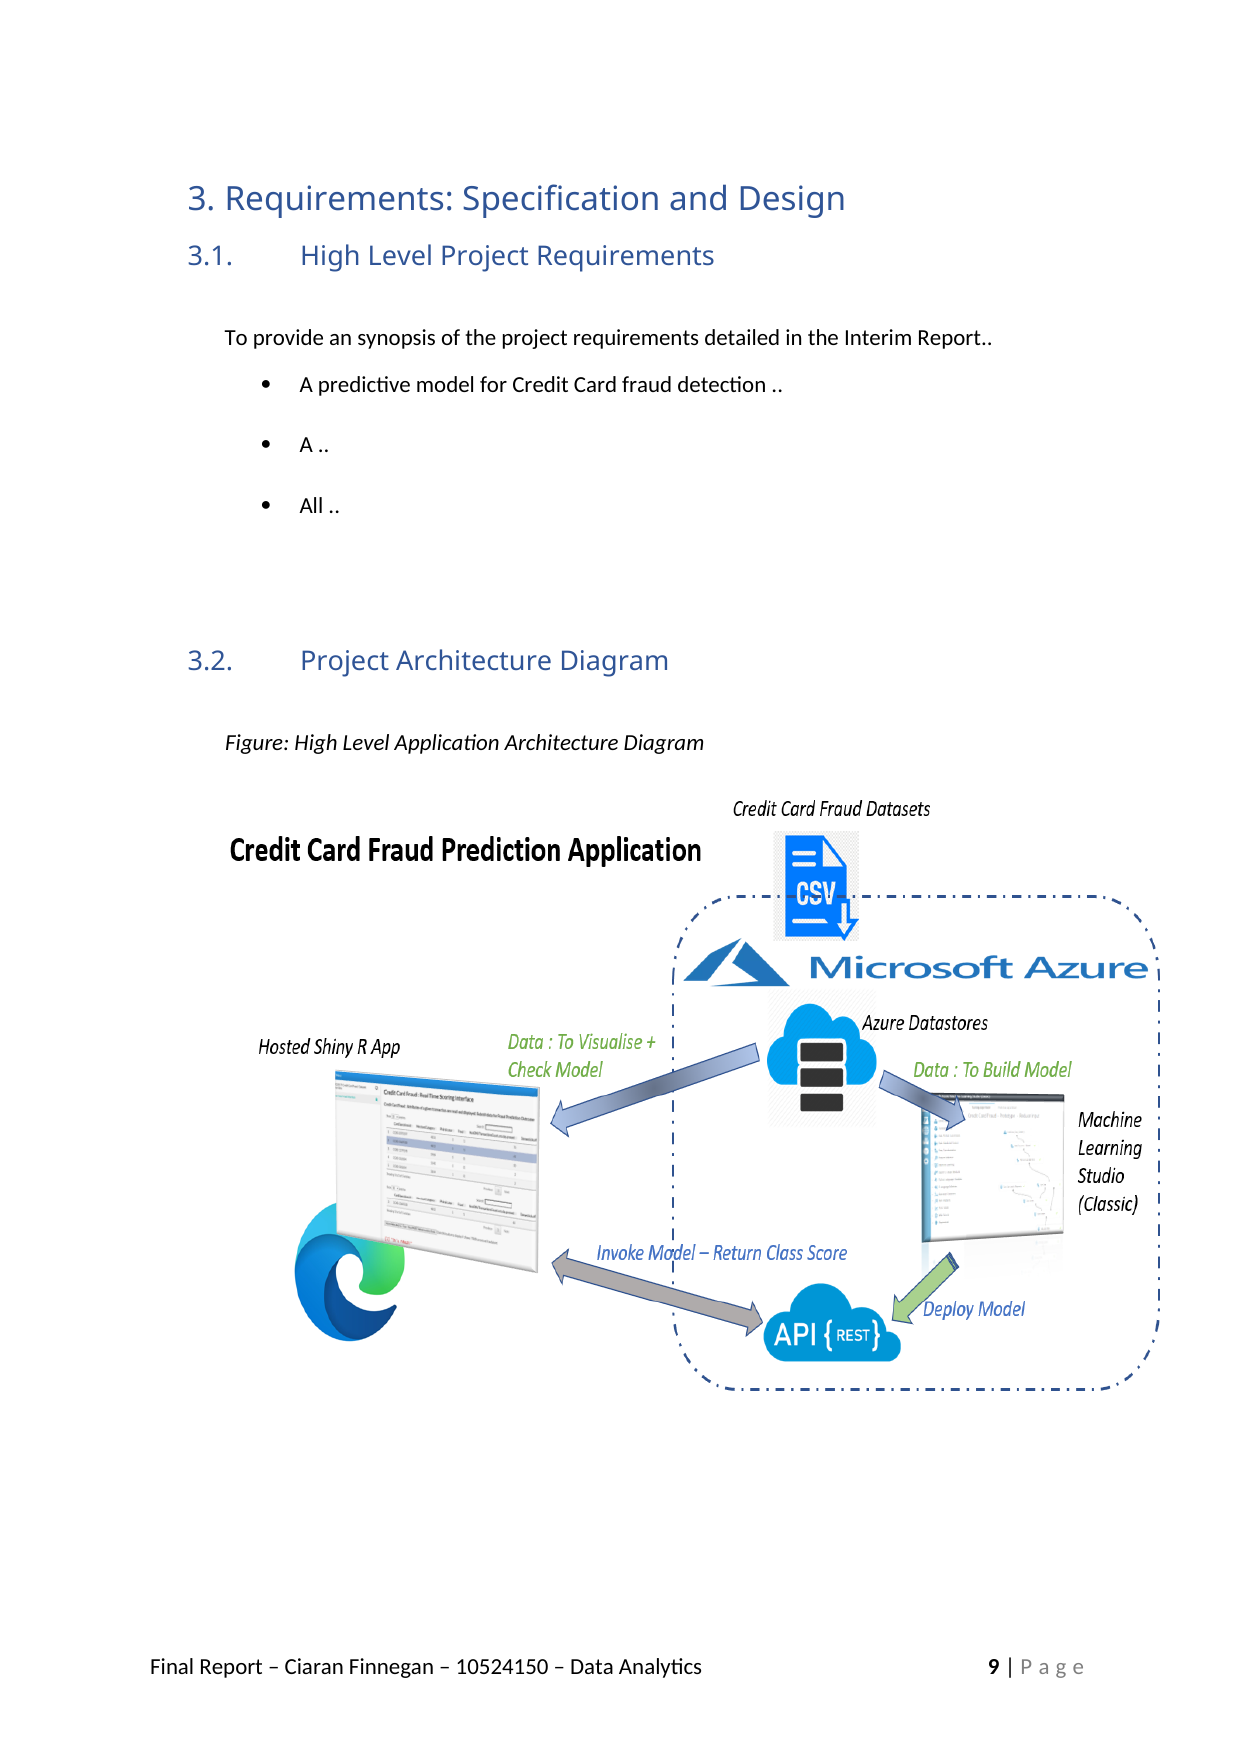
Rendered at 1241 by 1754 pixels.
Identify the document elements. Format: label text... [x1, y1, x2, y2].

subtitle High Level Project Requirements [187, 236, 1090, 273]
subtitle Project Architecture Diagram [187, 641, 1090, 678]
text To provide an synopsis of the project requirements detailed in the Interim Report.. [224, 323, 1090, 351]
list All .. [262, 491, 1090, 519]
picture [225, 788, 1166, 1404]
subtitle Requirements: Specification and Design [187, 175, 1090, 220]
list A predictive model for Credit Card fraud detection .. [262, 370, 1090, 398]
list Figure: High Level Application Architecture Diagram [225, 728, 1090, 756]
list A .. [262, 430, 1090, 458]
